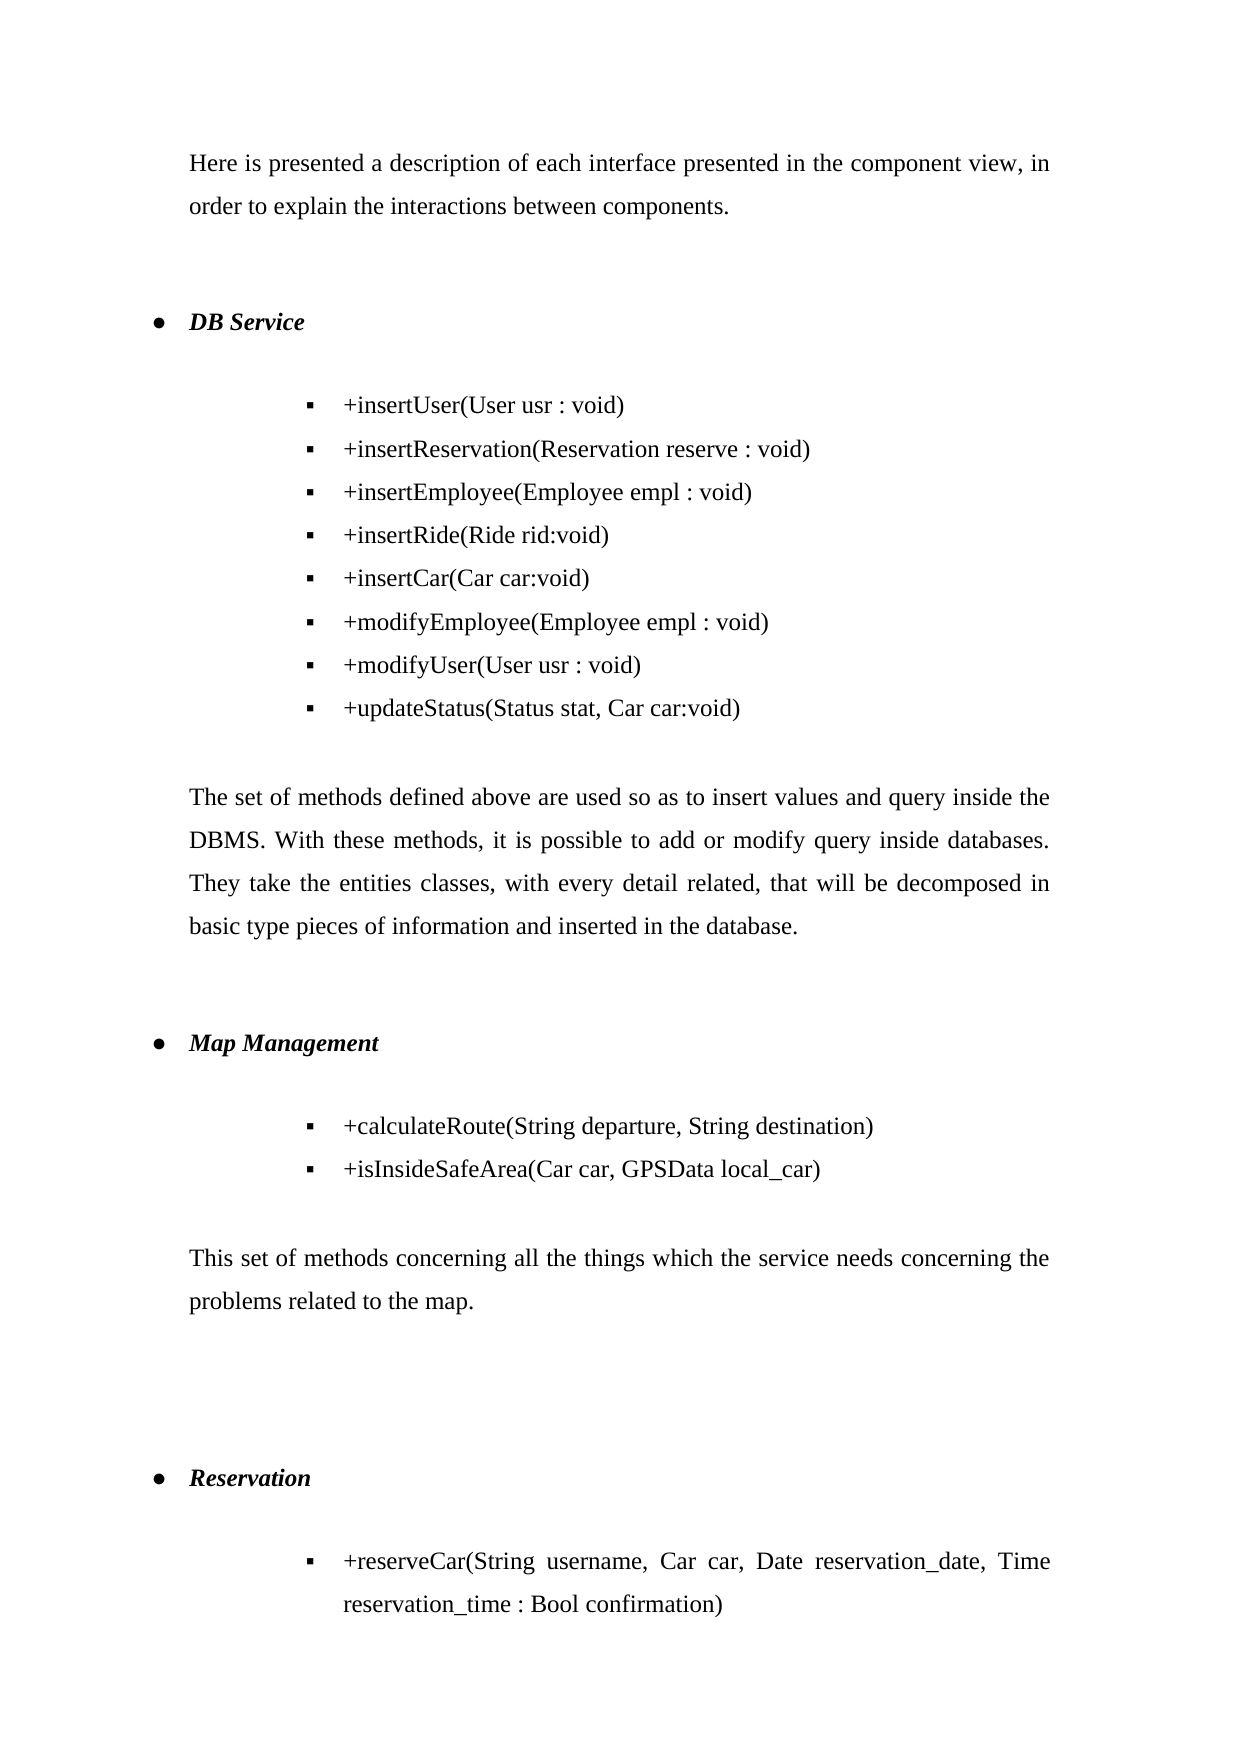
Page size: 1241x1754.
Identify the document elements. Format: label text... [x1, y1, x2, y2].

list +modifyEmployee(Employee empl : void) [306, 607, 1051, 635]
list +insertEmployee(Employee empl : void) [306, 477, 1051, 506]
list +reserveCar(String username, Car car, Date reservation_date, Time reservation_time : Bool confirmation) [306, 1546, 1051, 1618]
list Map Management [151, 1028, 1051, 1057]
list Reservation [151, 1463, 1051, 1491]
text This set of methods concerning all the things which the service needs concerning the problems related to the map. [189, 1243, 1051, 1315]
list +insertUser(User usr : void) [306, 390, 1051, 419]
list +insertRide(Ride rid:void) [306, 520, 1051, 549]
list +insertCar(Car car:void) [306, 563, 1051, 592]
list +insertReservation(Reservation reserve : void) [306, 434, 1051, 462]
text The set of methods defined above are used so as to insert values and query inside the DBMS. With these methods, it is possible to add or modify query inside databases. They take the entities classes, with every detail related, that will be decomposed in basic type pieces of information and inserted in the database. [189, 782, 1051, 940]
list +isInsideSafeArea(Car car, GPSData local_car) [306, 1154, 1051, 1183]
list +updateStatus(Status stat, Car car:void) [306, 693, 1051, 722]
text Here is presented a description of each interface presented in the component view, in order to explain the interactions between components. [189, 148, 1051, 219]
list +calculateRoute(String departure, String destination) [306, 1111, 1051, 1140]
list DB Service [151, 307, 1051, 336]
list +modifyUser(User usr : void) [306, 650, 1051, 679]
